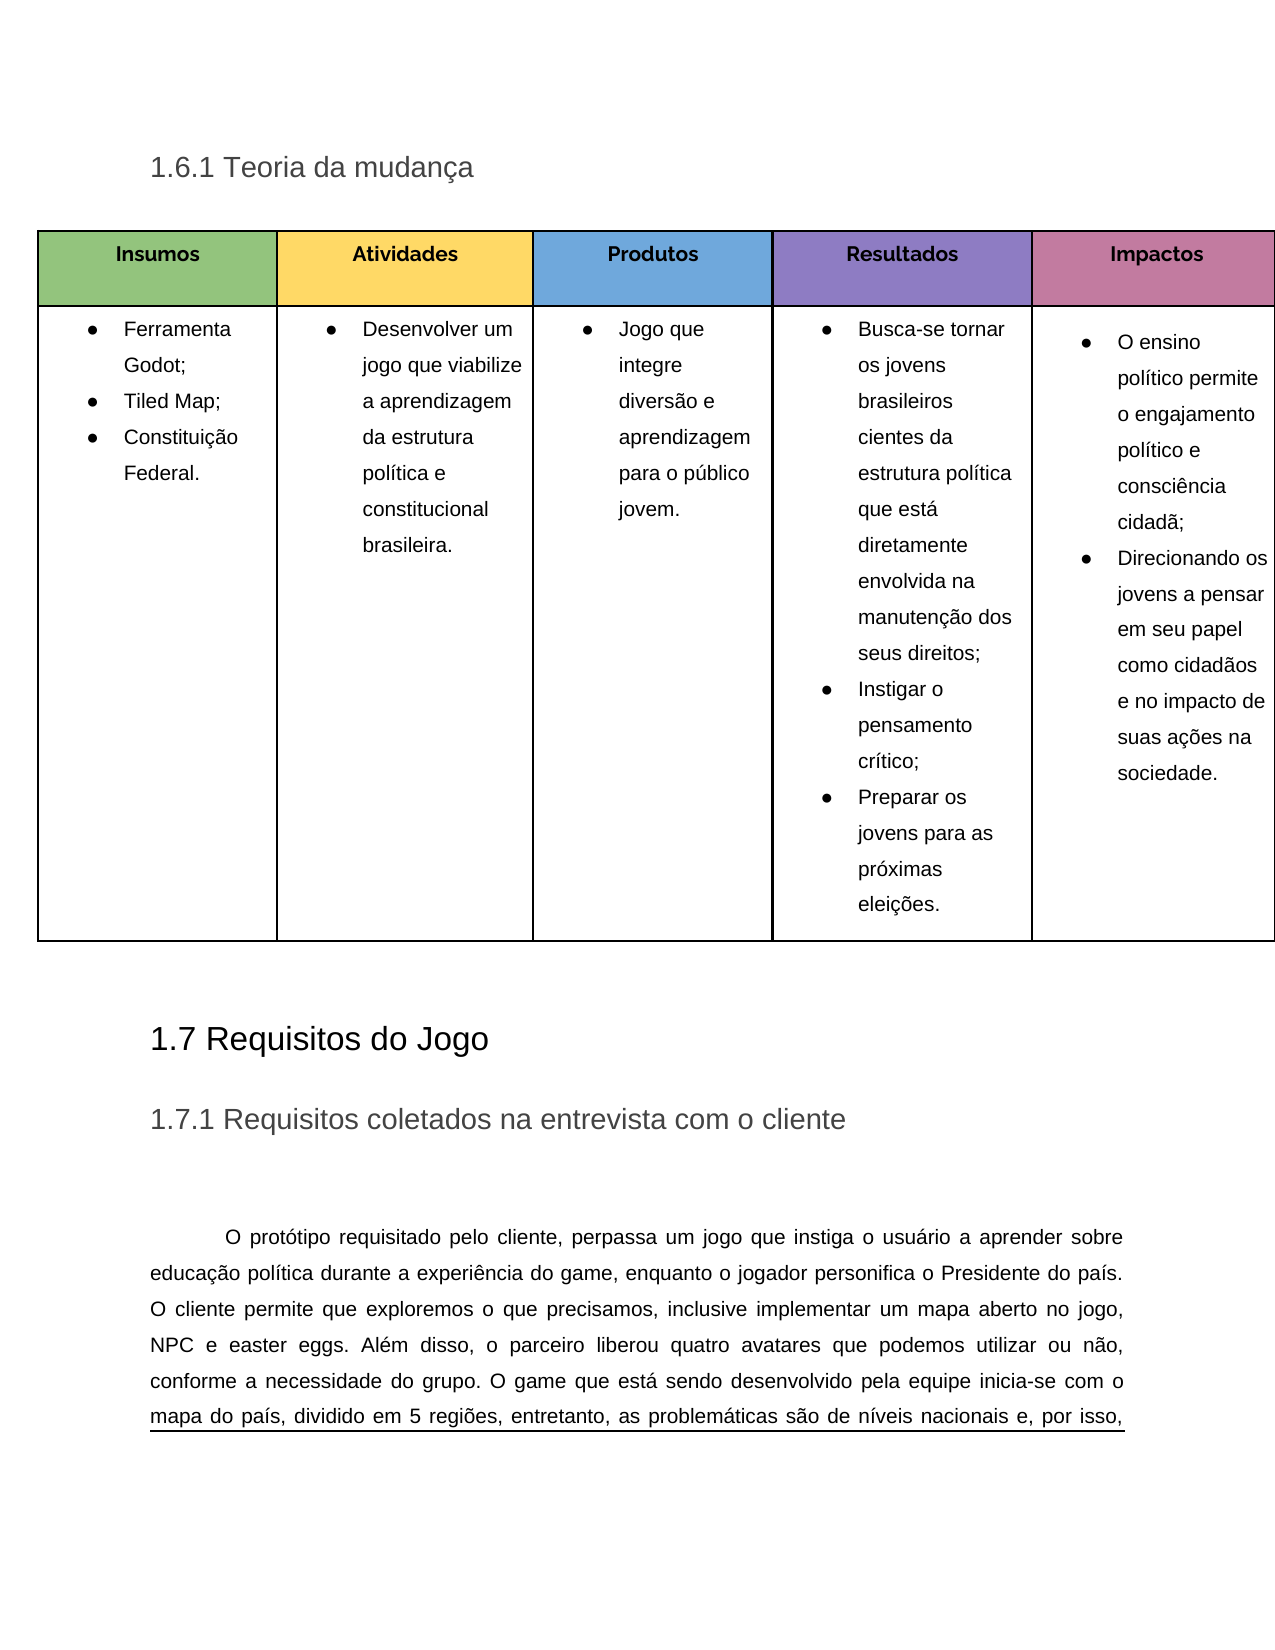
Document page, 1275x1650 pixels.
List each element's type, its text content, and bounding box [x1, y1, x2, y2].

table_header Produtos [534, 232, 771, 305]
table_header Atividades [278, 232, 532, 305]
table_cell Ferramenta Godot; Tiled Map; Constituição Federal. [39, 307, 276, 940]
table_header Impactos [1033, 232, 1274, 305]
table_cell Desenvolver um jogo que viabilize a aprendizagem da estrutura política e constitucional brasileira. [278, 307, 532, 940]
subtitle 1.7.1 Requisitos coletados na entrevista com o cliente [150, 1102, 1125, 1136]
subtitle 1.7 Requisitos do Jogo [150, 1019, 1125, 1058]
table_header Insumos [39, 232, 276, 305]
table_cell Jogo que integre diversão e aprendizagem para o público jovem. [534, 307, 771, 940]
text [150, 1225, 1125, 1430]
table_header Resultados [774, 232, 1031, 305]
subtitle 1.6.1 Teoria da mudança [150, 150, 1125, 183]
table_cell O ensino político permite o engajamento político e consciência cidadã; Direcionando os jovens a pensar em seu papel como cidadãos e no impacto de suas ações na sociedade. [1033, 307, 1274, 940]
table_cell Busca-se tornar os jovens brasileiros cientes da estrutura política que está diretamente envolvida na manutenção dos seus direitos; Instigar o pensamento crítico; Preparar os jovens para as próximas eleições. [774, 307, 1031, 940]
